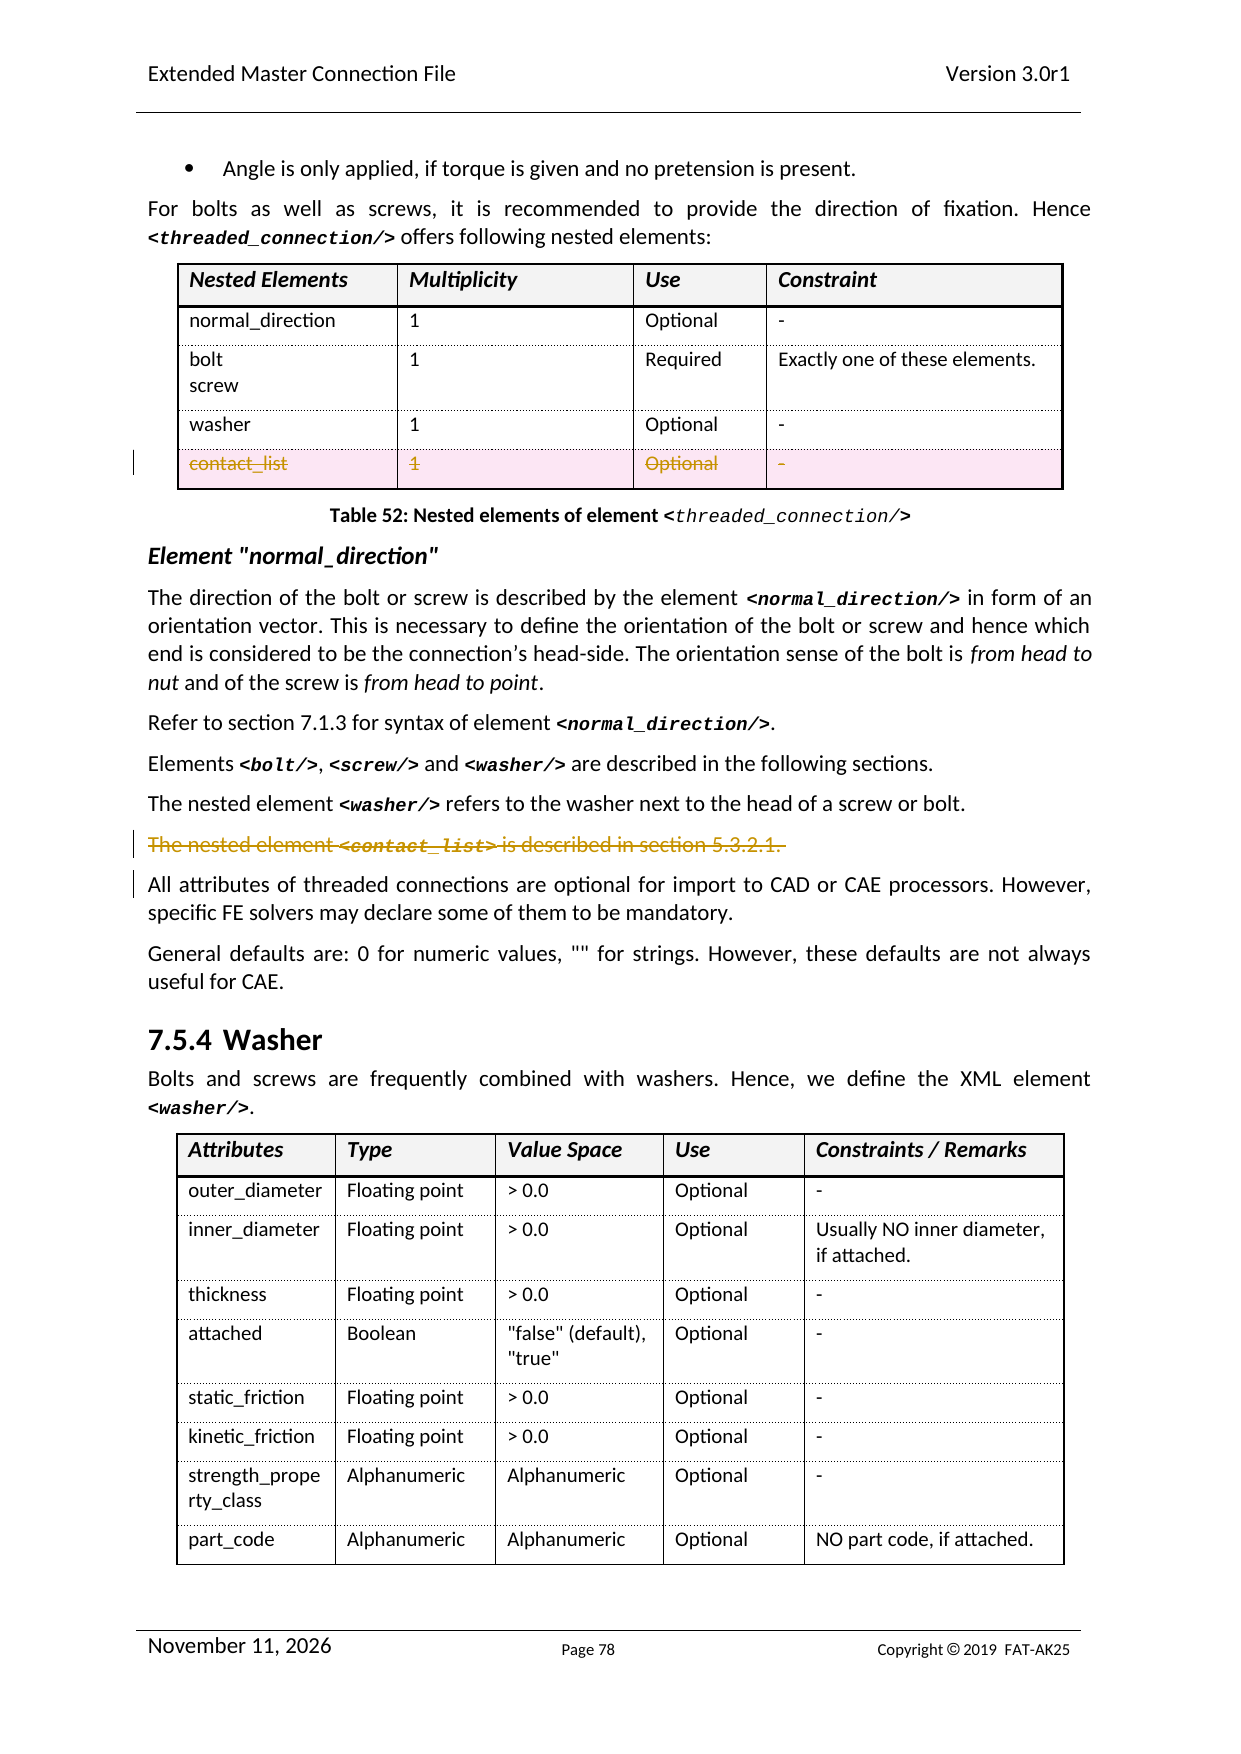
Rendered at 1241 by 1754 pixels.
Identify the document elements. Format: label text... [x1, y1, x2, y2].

text Bolts and screws are frequently combined with washers. Hence, we define the XML element <washer/>. [148, 1064, 1092, 1120]
text For bolts as well as screws, it is recommended to provide the direction of fixation. Hence <threaded_connection/> offers following nested elements: [148, 194, 1092, 250]
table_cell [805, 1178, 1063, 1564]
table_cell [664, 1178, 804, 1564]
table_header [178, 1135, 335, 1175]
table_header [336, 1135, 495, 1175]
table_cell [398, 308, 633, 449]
list Angle is only applied, if torque is given and no pretension is present. [185, 154, 1092, 182]
subtitle Element "normal_direction" [148, 541, 1092, 571]
text Refer to section 7.1.3 for syntax of element <normal_direction/>. [148, 708, 1092, 736]
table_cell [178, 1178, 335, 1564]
subtitle Washer [148, 1020, 1092, 1058]
text The nested element <washer/> refers to the washer next to the head of a screw or bolt. [148, 789, 1092, 817]
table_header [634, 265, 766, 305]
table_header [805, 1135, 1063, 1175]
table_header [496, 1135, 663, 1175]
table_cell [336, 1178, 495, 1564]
text The direction of the bolt or screw is described by the element <normal_direction/> in form of an orientation vector. This is necessary to define the orientation of the bolt or screw and hence which end is considered to be the connection’s head-side. The orientation sense of the bolt is from head to nut and of the screw is from head to point. [148, 583, 1092, 696]
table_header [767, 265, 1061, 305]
text Table 52: Nested elements of element <threaded_connection/> [148, 502, 1092, 528]
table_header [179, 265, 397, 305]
text Elements <bolt/>, <screw/> and <washer/> are described in the following sections. [148, 749, 1092, 777]
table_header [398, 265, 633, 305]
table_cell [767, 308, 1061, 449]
text All attributes of threaded connections are optional for import to CAD or CAE processors. However, specific FE solvers may declare some of them to be mandatory. [148, 870, 1092, 926]
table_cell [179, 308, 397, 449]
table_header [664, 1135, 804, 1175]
text General defaults are: 0 for numeric values, "" for strings. However, these defaults are not always useful for CAE. [148, 939, 1092, 995]
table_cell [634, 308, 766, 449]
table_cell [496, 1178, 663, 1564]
